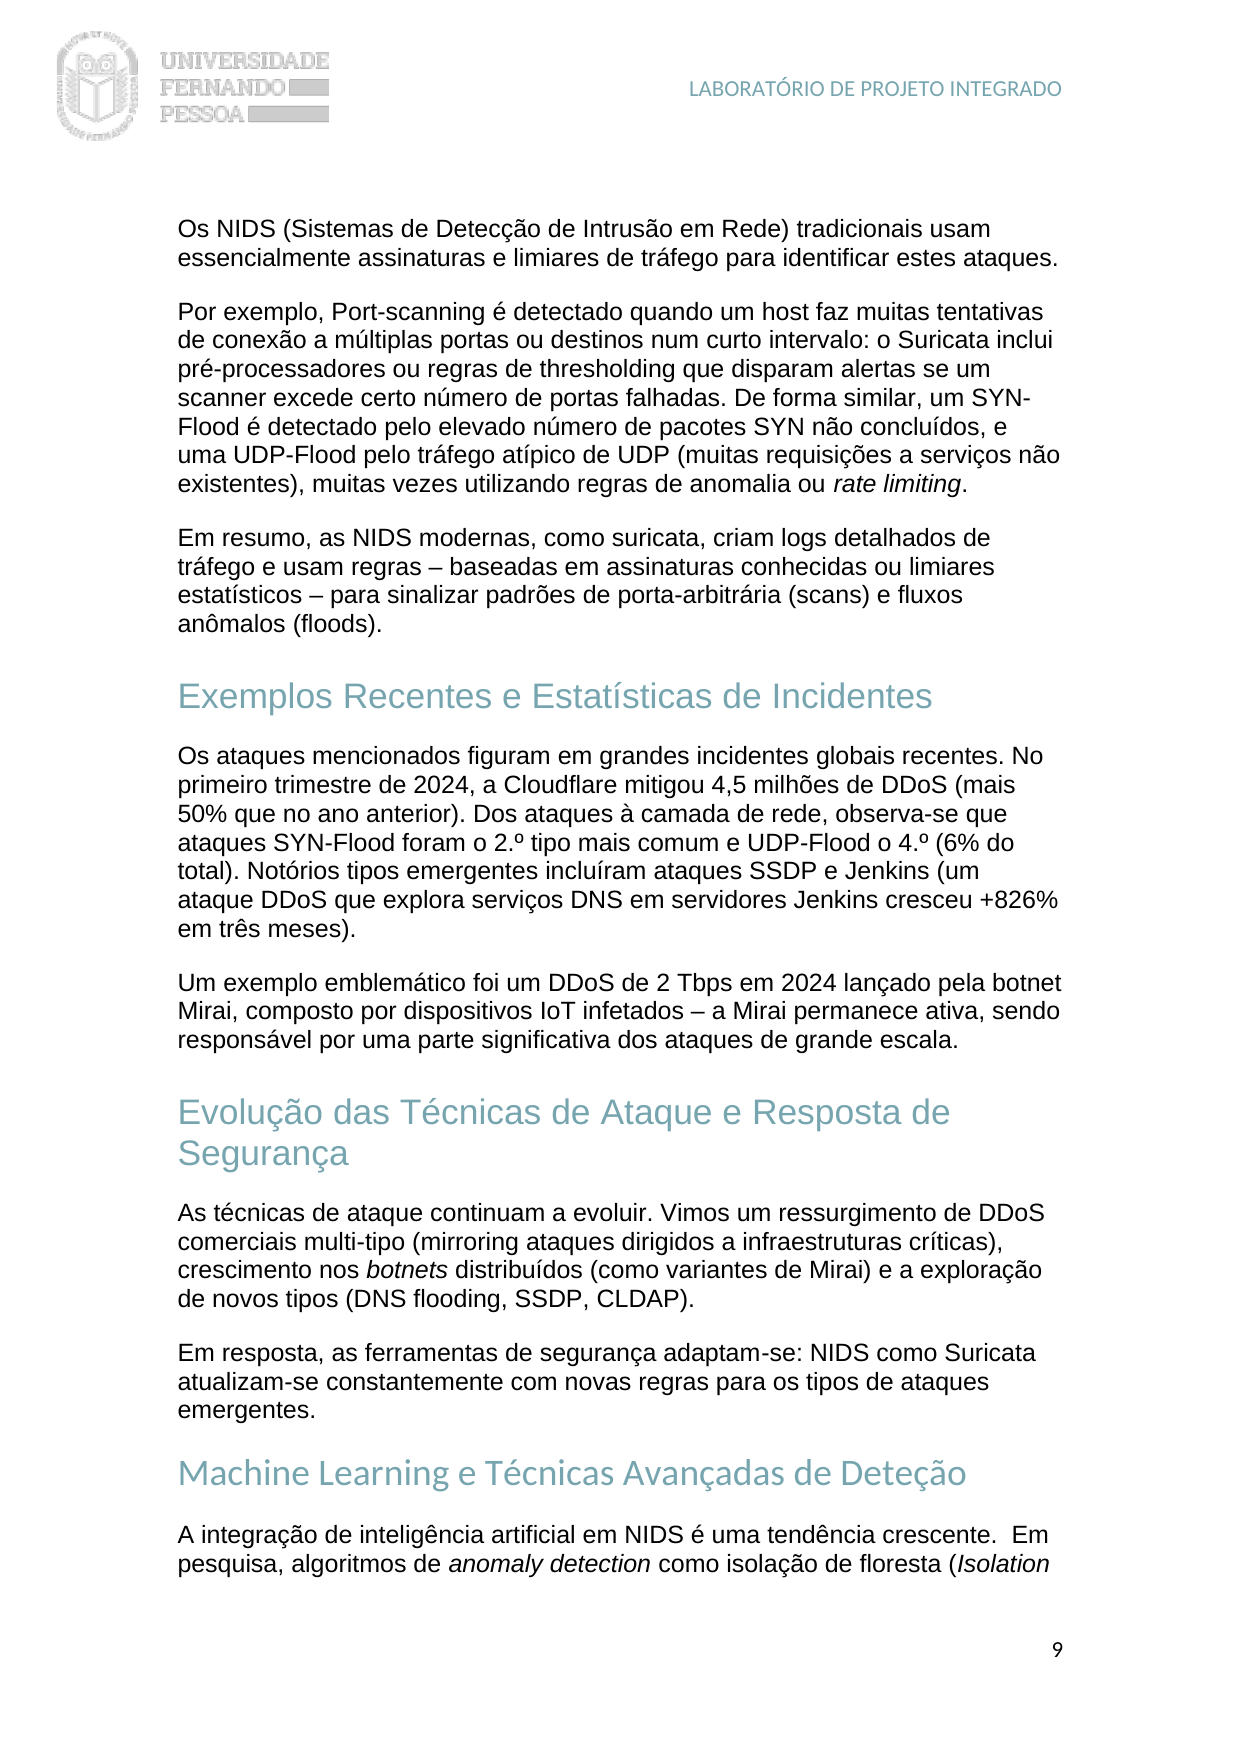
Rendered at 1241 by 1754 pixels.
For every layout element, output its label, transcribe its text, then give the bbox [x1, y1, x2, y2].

subtitle Exemplos Recentes e Estatísticas de Incidentes [177, 676, 1063, 716]
text Os NIDS (Sistemas de Detecção de Intrusão em Rede) tradicionais usam essencialmente assinaturas e limiares de tráfego para identificar estes ataques. [177, 214, 1063, 272]
picture [56, 31, 329, 141]
text Um exemplo emblemático foi um DDoS de 2 Tbps em 2024 lançado pela botnet Mirai, composto por dispositivos IoT infetados – a Mirai permanece ativa, sendo responsável por uma parte significativa dos ataques de grande escala. [177, 967, 1063, 1054]
subtitle Evolução das Técnicas de Ataque e Resposta de Segurança [177, 1091, 1063, 1173]
text Por exemplo, Port-scanning é detectado quando um host faz muitas tentativas de conexão a múltiplas portas ou destinos num curto intervalo: o Suricata inclui pré-processadores ou regras de thresholding que disparam alertas se um scanner excede certo número de portas falhadas. De forma similar, um SYN-Flood é detectado pelo elevado número de pacotes SYN não concluídos, e uma UDP-Flood pelo tráfego atípico de UDP (muitas requisições a serviços não existentes), muitas vezes utilizando regras de anomalia ou rate limiting. [177, 297, 1063, 498]
text As técnicas de ataque continuam a evoluir. Vimos um ressurgimento de DDoS comerciais multi‑tipo (mirroring ataques dirigidos a infraestruturas críticas), crescimento nos botnets distribuídos (como variantes de Mirai) e a exploração de novos tipos (DNS flooding, SSDP, CLDAP). [177, 1198, 1063, 1313]
text Em resposta, as ferramentas de segurança adaptam‑se: NIDS como Suricata atualizam‑se constantemente com novas regras para os tipos de ataques emergentes. [177, 1338, 1063, 1424]
text Os ataques mencionados figuram em grandes incidentes globais recentes. No primeiro trimestre de 2024, a Cloudflare mitigou 4,5 milhões de DDoS (mais 50% que no ano anterior). Dos ataques à camada de rede, observa-se que ataques SYN-Flood foram o 2.º tipo mais comum e UDP-Flood o 4.º (6% do total). Notórios tipos emergentes incluíram ataques SSDP e Jenkins (um ataque DDoS que explora serviços DNS em servidores Jenkins cresceu +826% em três meses). [177, 741, 1063, 942]
text Em resumo, as NIDS modernas, como suricata, criam logs detalhados de tráfego e usam regras – baseadas em assinaturas conhecidas ou limiares estatísticos – para sinalizar padrões de porta-arbitrária (scans) e fluxos anômalos (floods). [177, 523, 1063, 638]
subtitle Machine Learning e Técnicas Avançadas de Deteção [177, 1449, 1063, 1495]
